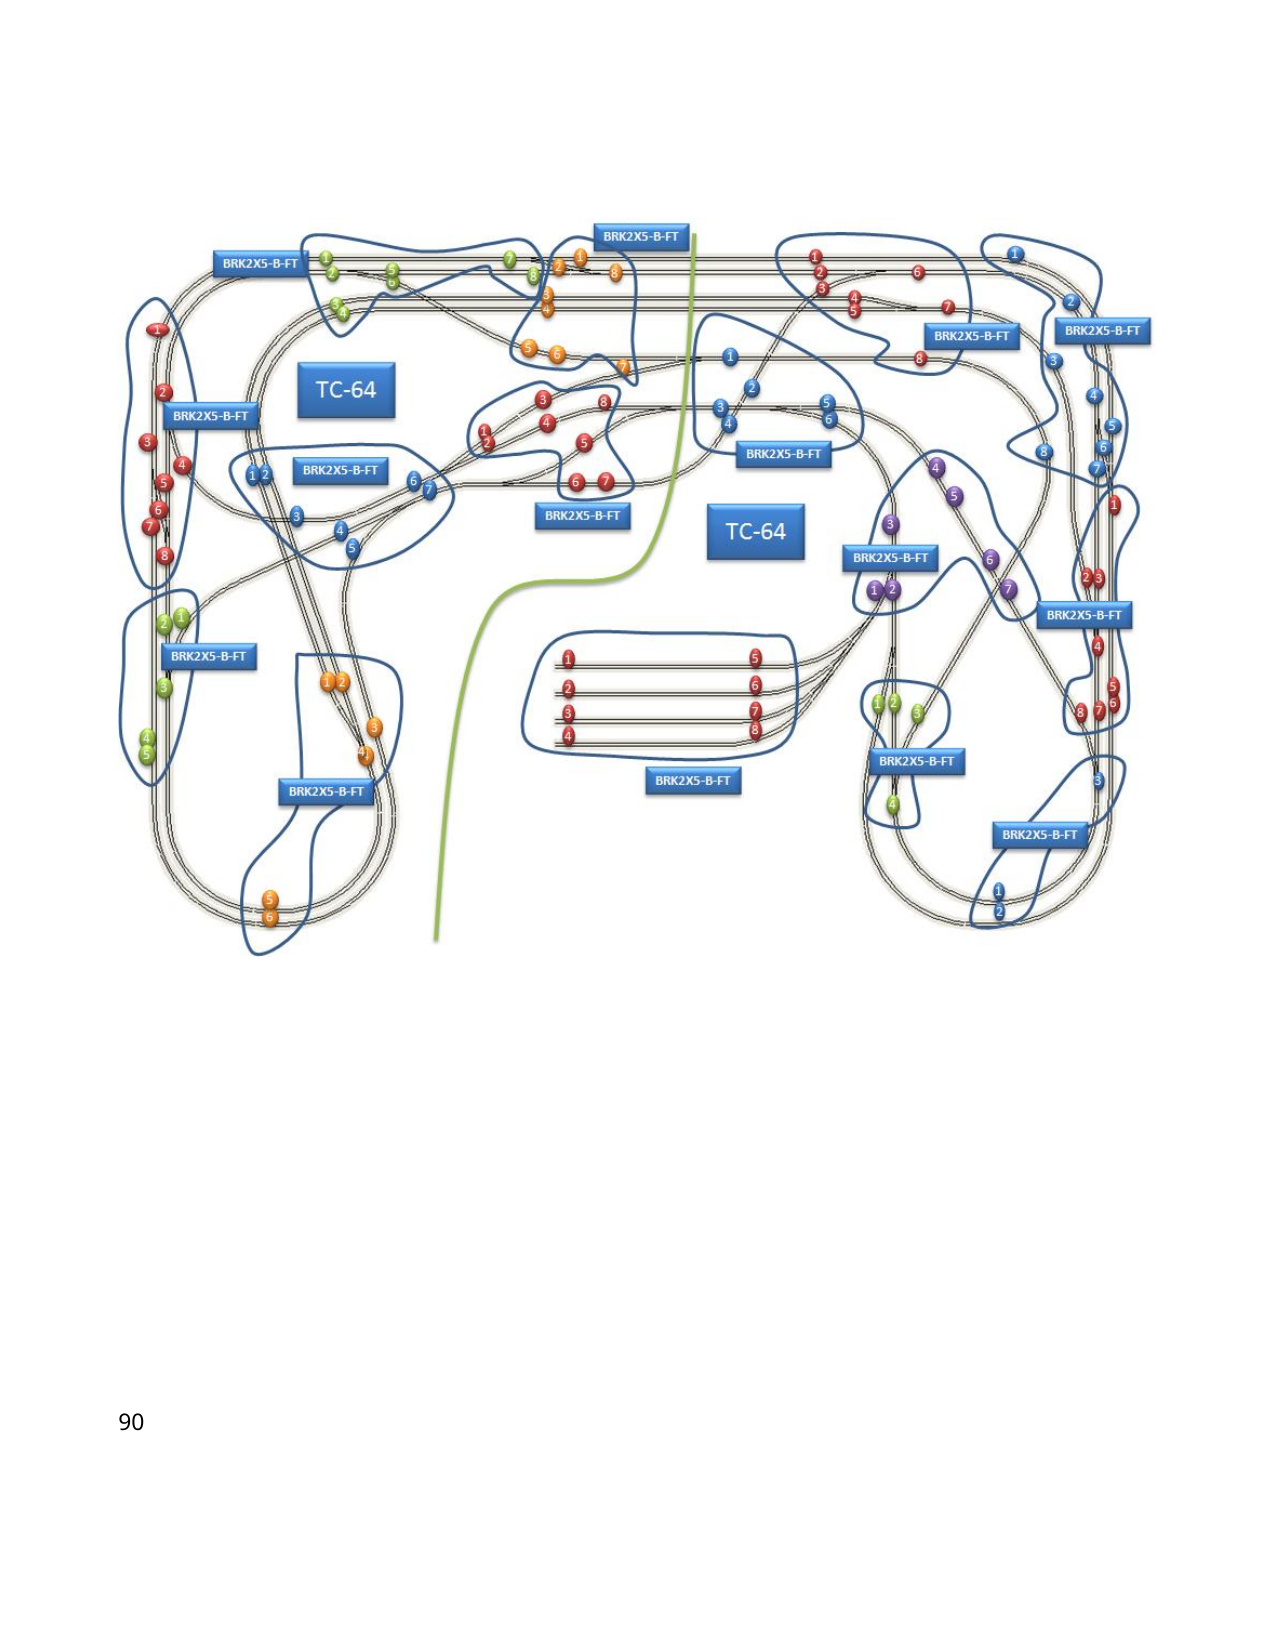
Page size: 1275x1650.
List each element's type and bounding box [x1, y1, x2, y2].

picture [118, 218, 1157, 957]
